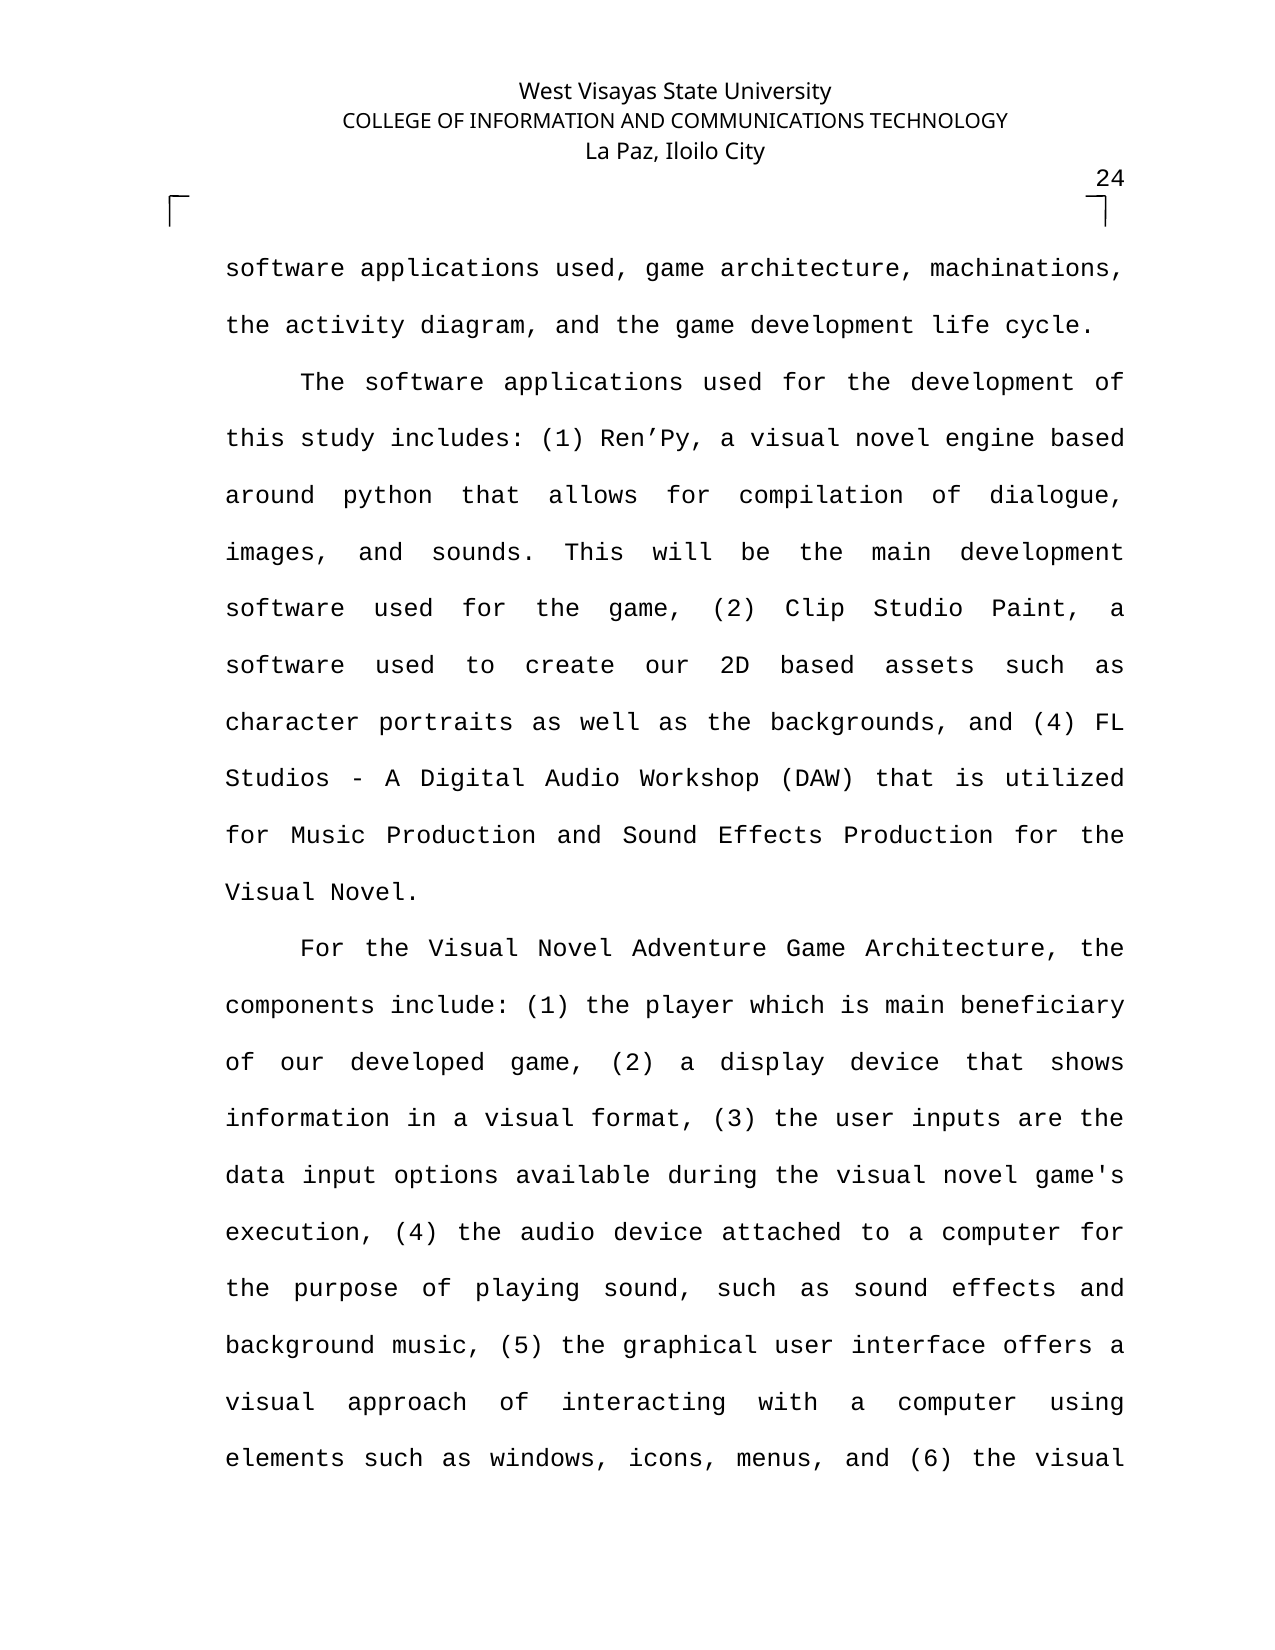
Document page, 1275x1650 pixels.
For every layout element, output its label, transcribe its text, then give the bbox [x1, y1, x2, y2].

text The software applications used for the development of this study includes: (1) Ren’Py, a visual novel engine based around python that allows for compilation of dialogue, images, and sounds. This will be the main development software used for the game, (2) Clip Studio Paint, a software used to create our 2D based assets such as character portraits as well as the backgrounds, and (4) FL Studios - A Digital Audio Workshop (DAW) that is utilized for Music Production and Sound Effects Production for the Visual Novel. [225, 369, 1125, 907]
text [225, 936, 1125, 1474]
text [225, 225, 1125, 341]
